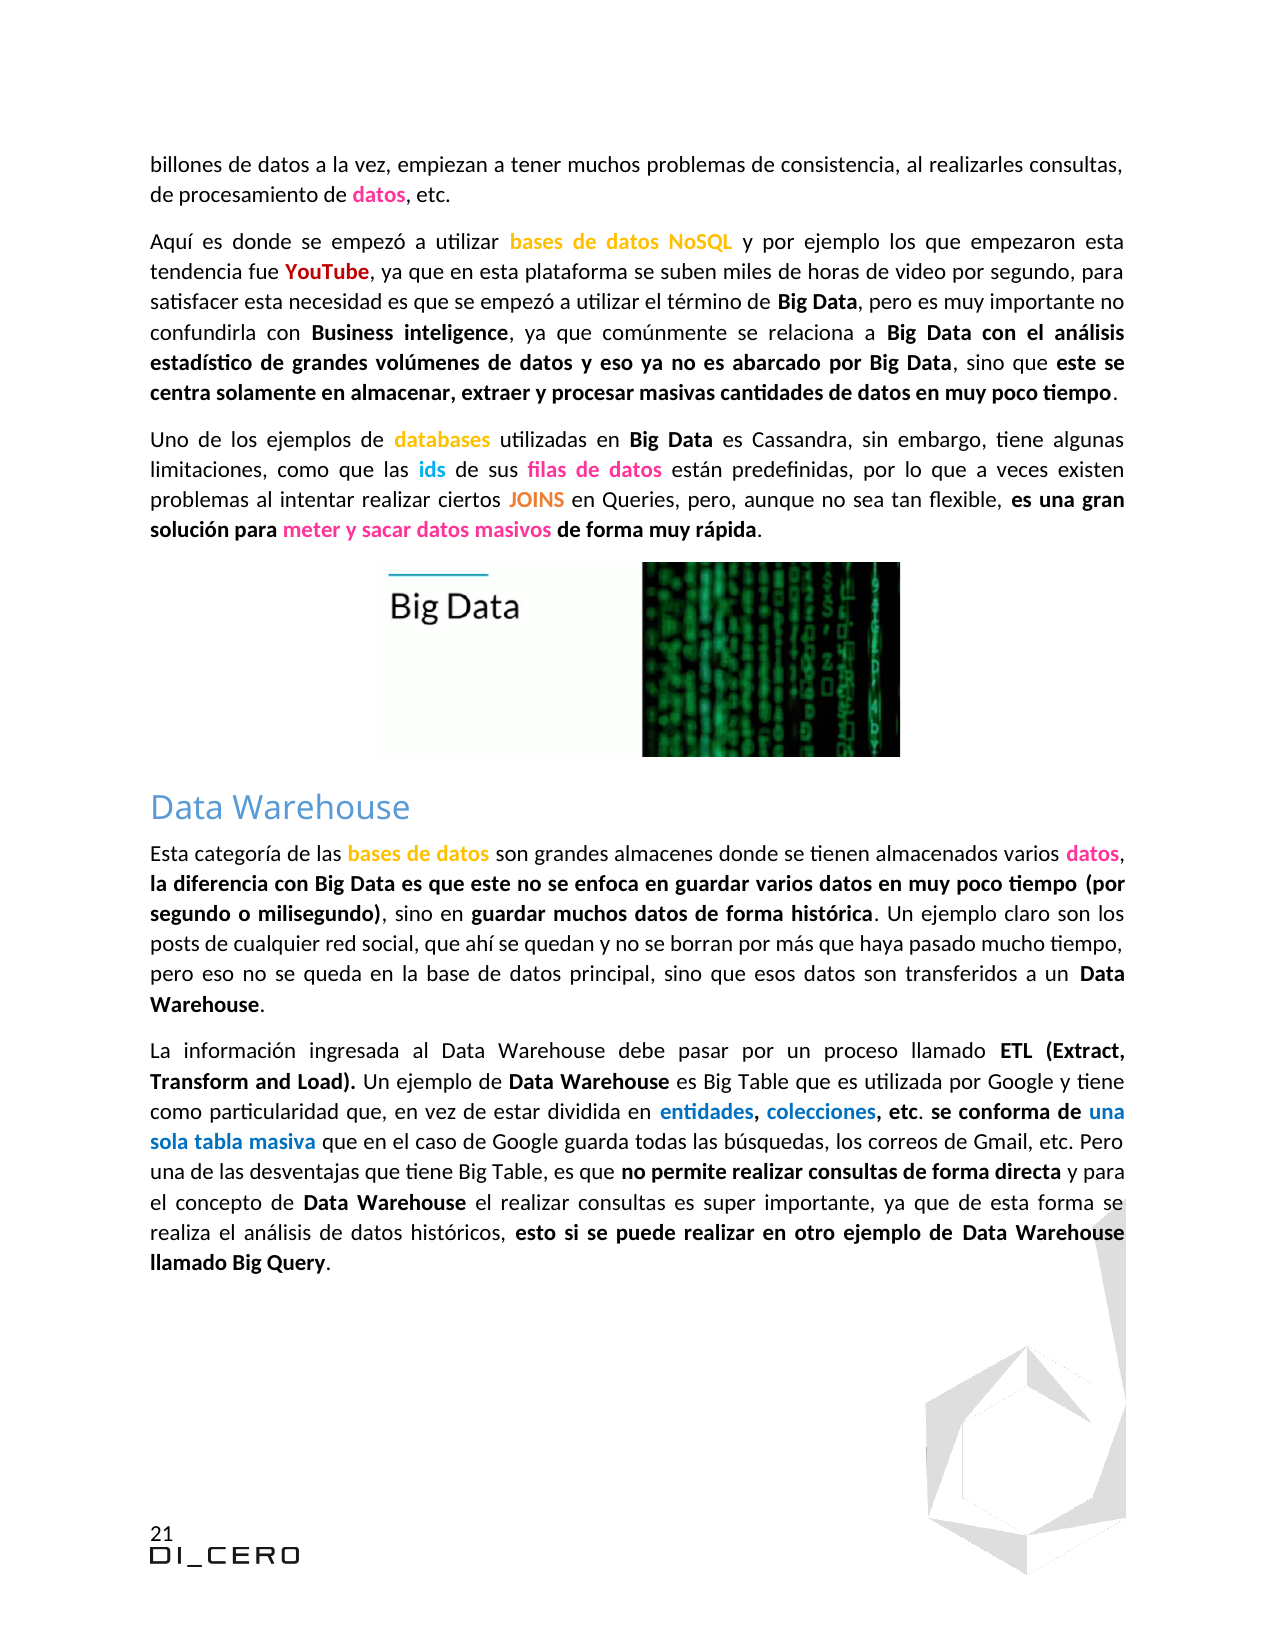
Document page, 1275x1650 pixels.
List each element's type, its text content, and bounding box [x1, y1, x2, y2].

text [150, 150, 1125, 208]
picture [925, 1198, 1126, 1575]
picture [150, 1547, 299, 1567]
picture [375, 562, 901, 757]
subtitle Data Warehouse [150, 783, 1125, 829]
text La información ingresada al Data Warehouse debe pasar por un proceso llamado ETL (Extract, Transform and Load). Un ejemplo de Data Warehouse es Big Table que es utilizada por Google y tiene como particularidad que, en vez de estar dividida en entidades, colecciones, etc. se conforma de una sola tabla masiva que en el caso de Google guarda todas las búsquedas, los correos de Gmail, etc. Pero una de las desventajas que tiene Big Table, es que no permite realizar consultas de forma directa y para el concepto de Data Warehouse el realizar consultas es super importante, ya que de esta forma se realiza el análisis de datos históricos, esto si se puede realizar en otro ejemplo de Data Warehouse llamado Big Query. [150, 1037, 1125, 1276]
text Aquí es donde se empezó a utilizar bases de datos NoSQL y por ejemplo los que empezaron esta tendencia fue YouTube, ya que en esta plataforma se suben miles de horas de video por segundo, para satisfacer esta necesidad es que se empezó a utilizar el término de Big Data, pero es muy importante no confundirla con Business inteligence, ya que comúnmente se relaciona a Big Data con el análisis estadístico de grandes volúmenes de datos y eso ya no es abarcado por Big Data, sino que este se centra solamente en almacenar, extraer y procesar masivas cantidades de datos en muy poco tiempo. [150, 227, 1125, 406]
text Esta categoría de las bases de datos son grandes almacenes donde se tienen almacenados varios datos, la diferencia con Big Data es que este no se enfoca en guardar varios datos en muy poco tiempo (por segundo o milisegundo), sino en guardar muchos datos de forma histórica. Un ejemplo claro son los posts de cualquier red social, que ahí se quedan y no se borran por más que haya pasado mucho tiempo, pero eso no se queda en la base de datos principal, sino que esos datos son transferidos a un Data Warehouse. [150, 839, 1125, 1018]
text Uno de los ejemplos de databases utilizadas en Big Data es Cassandra, sin embargo, tiene algunas limitaciones, como que las ids de sus filas de datos están predefinidas, por lo que a veces existen problemas al intentar realizar ciertos JOINS en Queries, pero, aunque no sea tan flexible, es una gran solución para meter y sacar datos masivos de forma muy rápida. [150, 425, 1125, 544]
